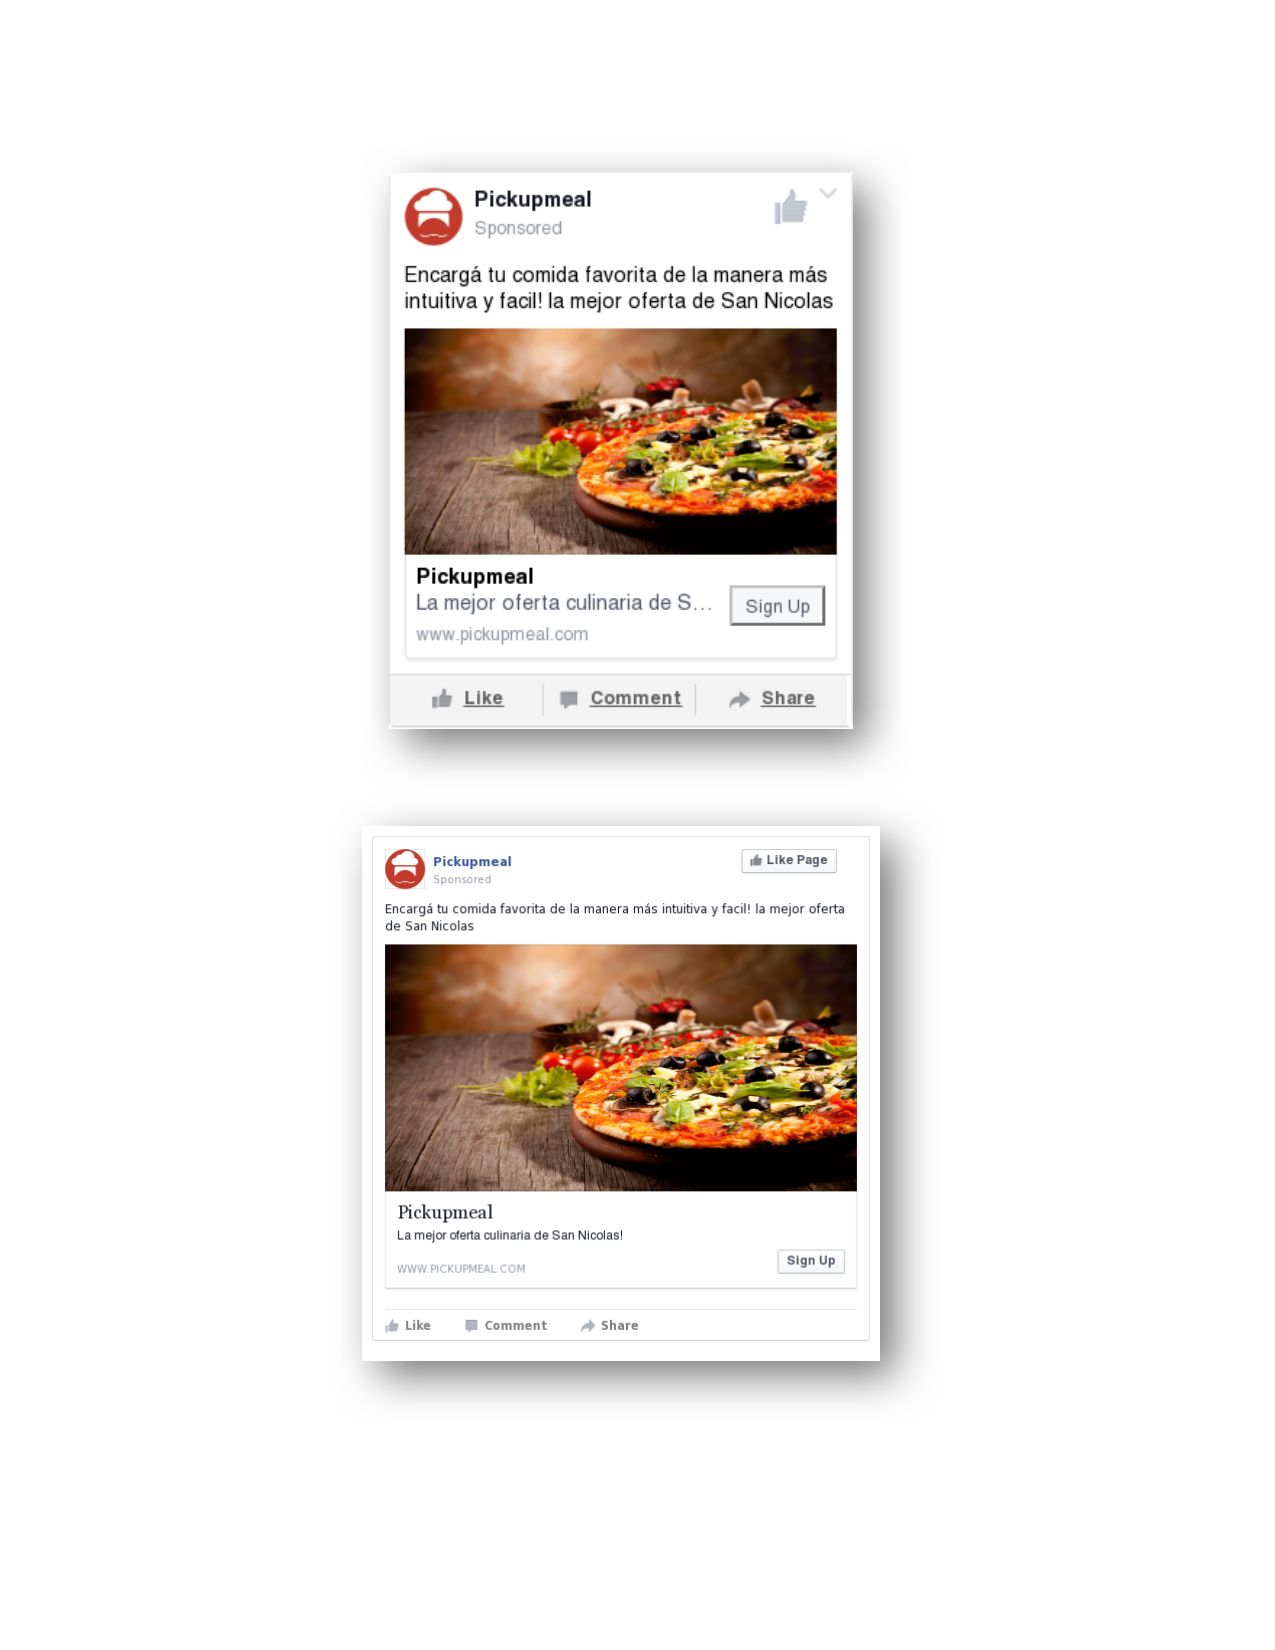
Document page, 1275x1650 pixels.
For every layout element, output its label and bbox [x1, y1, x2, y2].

picture [389, 172, 853, 729]
picture [362, 826, 880, 1361]
